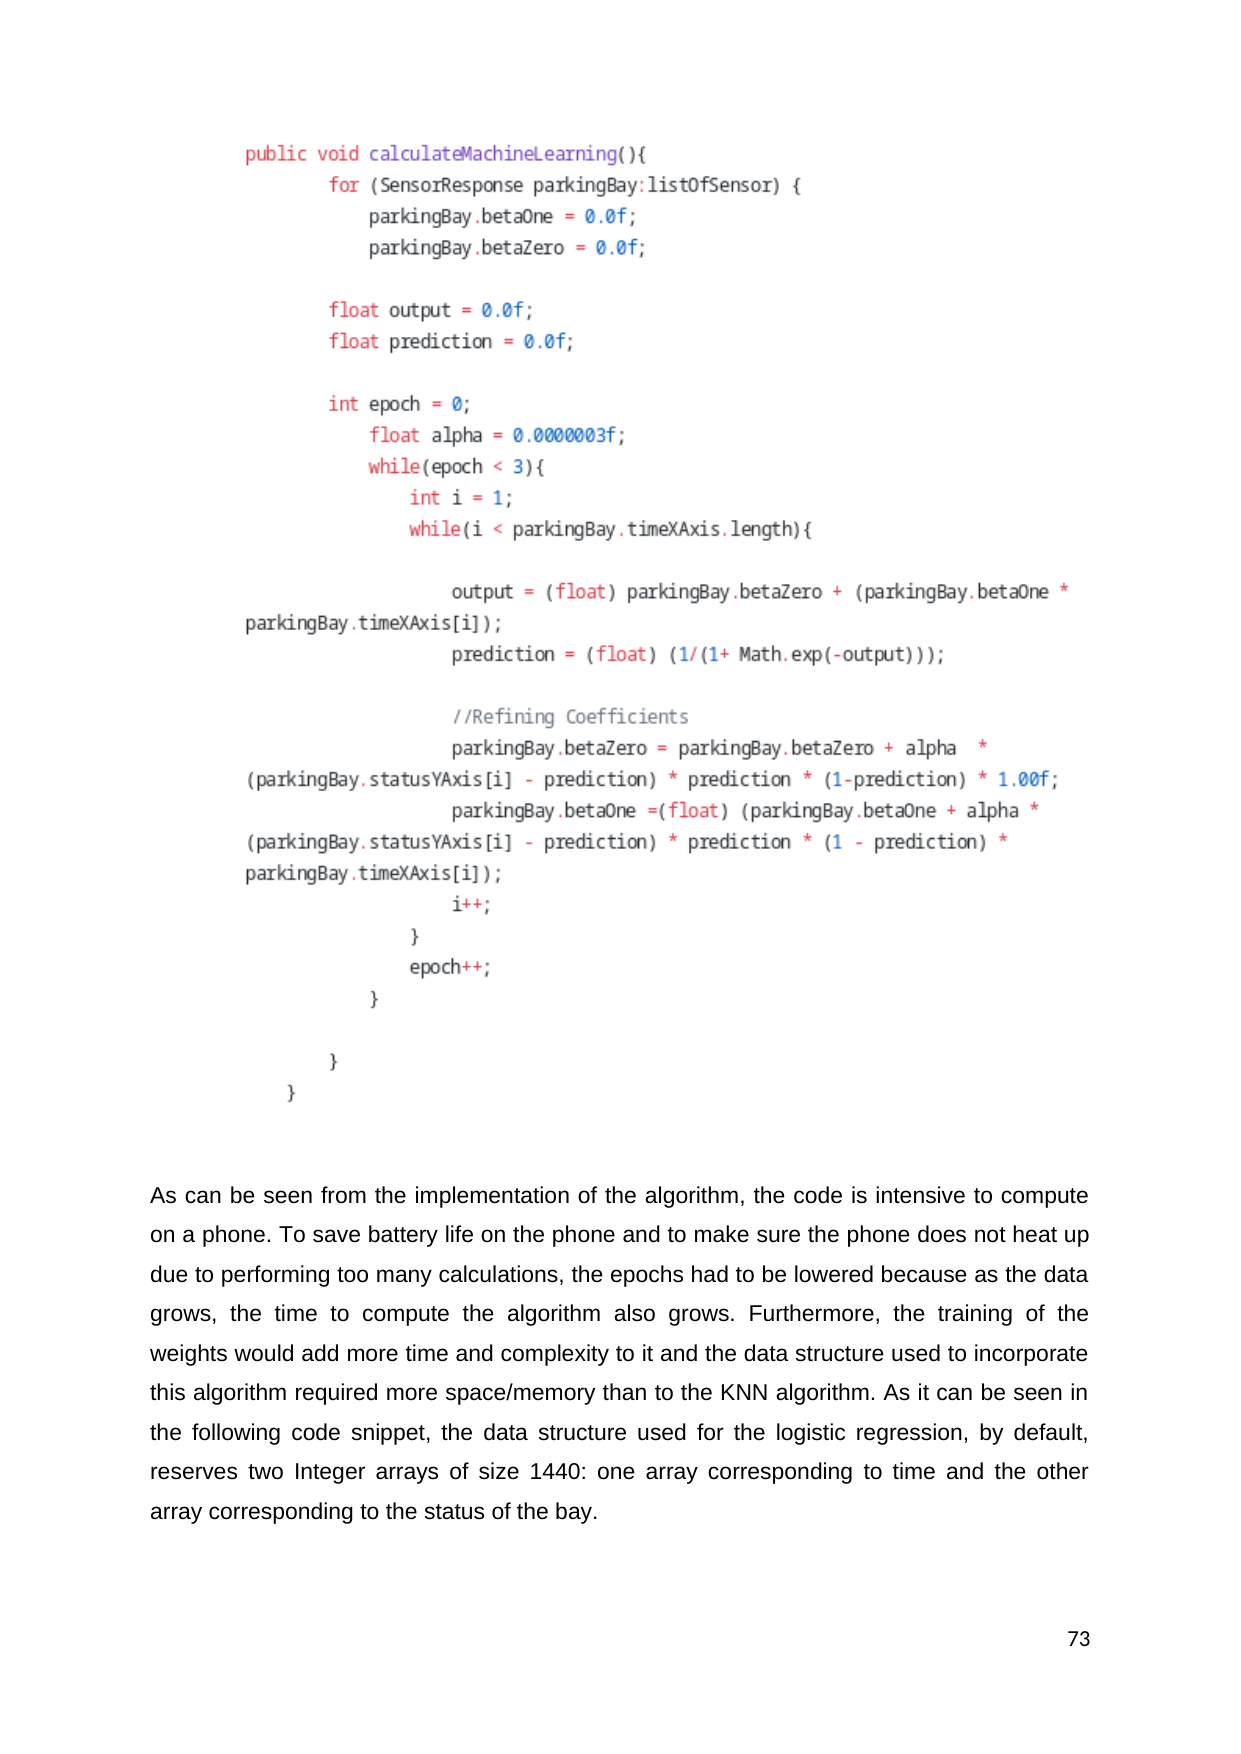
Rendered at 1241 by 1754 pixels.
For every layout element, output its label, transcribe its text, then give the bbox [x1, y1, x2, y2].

text As can be seen from the implementation of the algorithm, the code is intensive to compute on a phone. To save battery life on the phone and to make sure the phone does not heat up due to performing too many calculations, the epochs had to be lowered because as the data grows, the time to compute the algorithm also grows. Furthermore, the training of the weights would add more time and complexity to it and the data structure used to incorporate this algorithm required more space/memory than to the KNN algorithm. As it can be seen in the following code snippet, the data structure used for the logistic regression, by default, reserves two Integer arrays of size 1440: one array corresponding to time and the other array corresponding to the status of the bay. [150, 1182, 1090, 1524]
